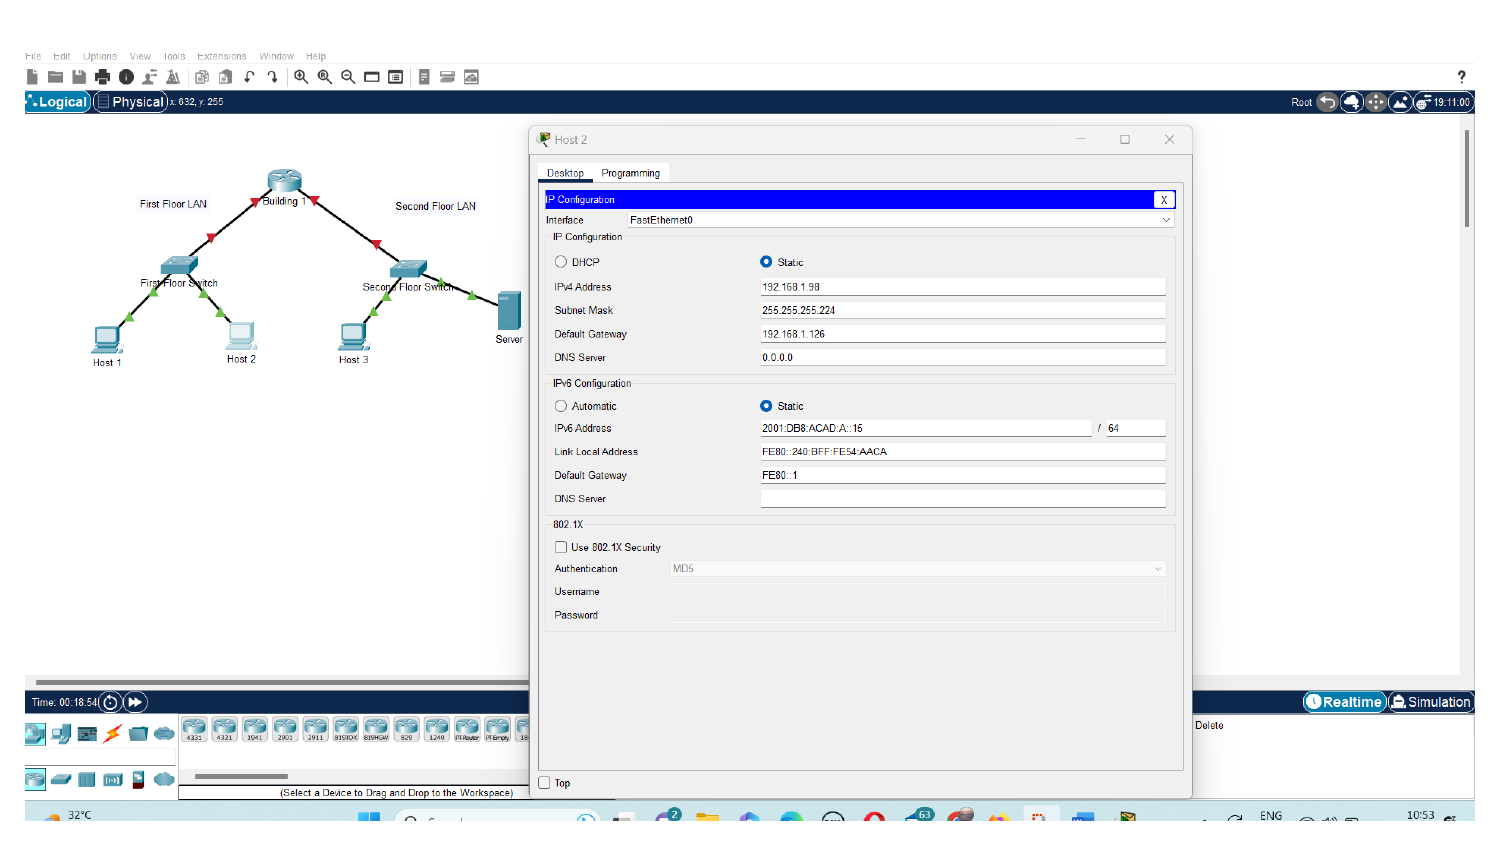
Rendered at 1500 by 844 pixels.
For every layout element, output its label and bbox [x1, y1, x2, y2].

picture [41, 98, 46, 106]
picture [58, 100, 63, 109]
picture [25, 53, 1475, 821]
